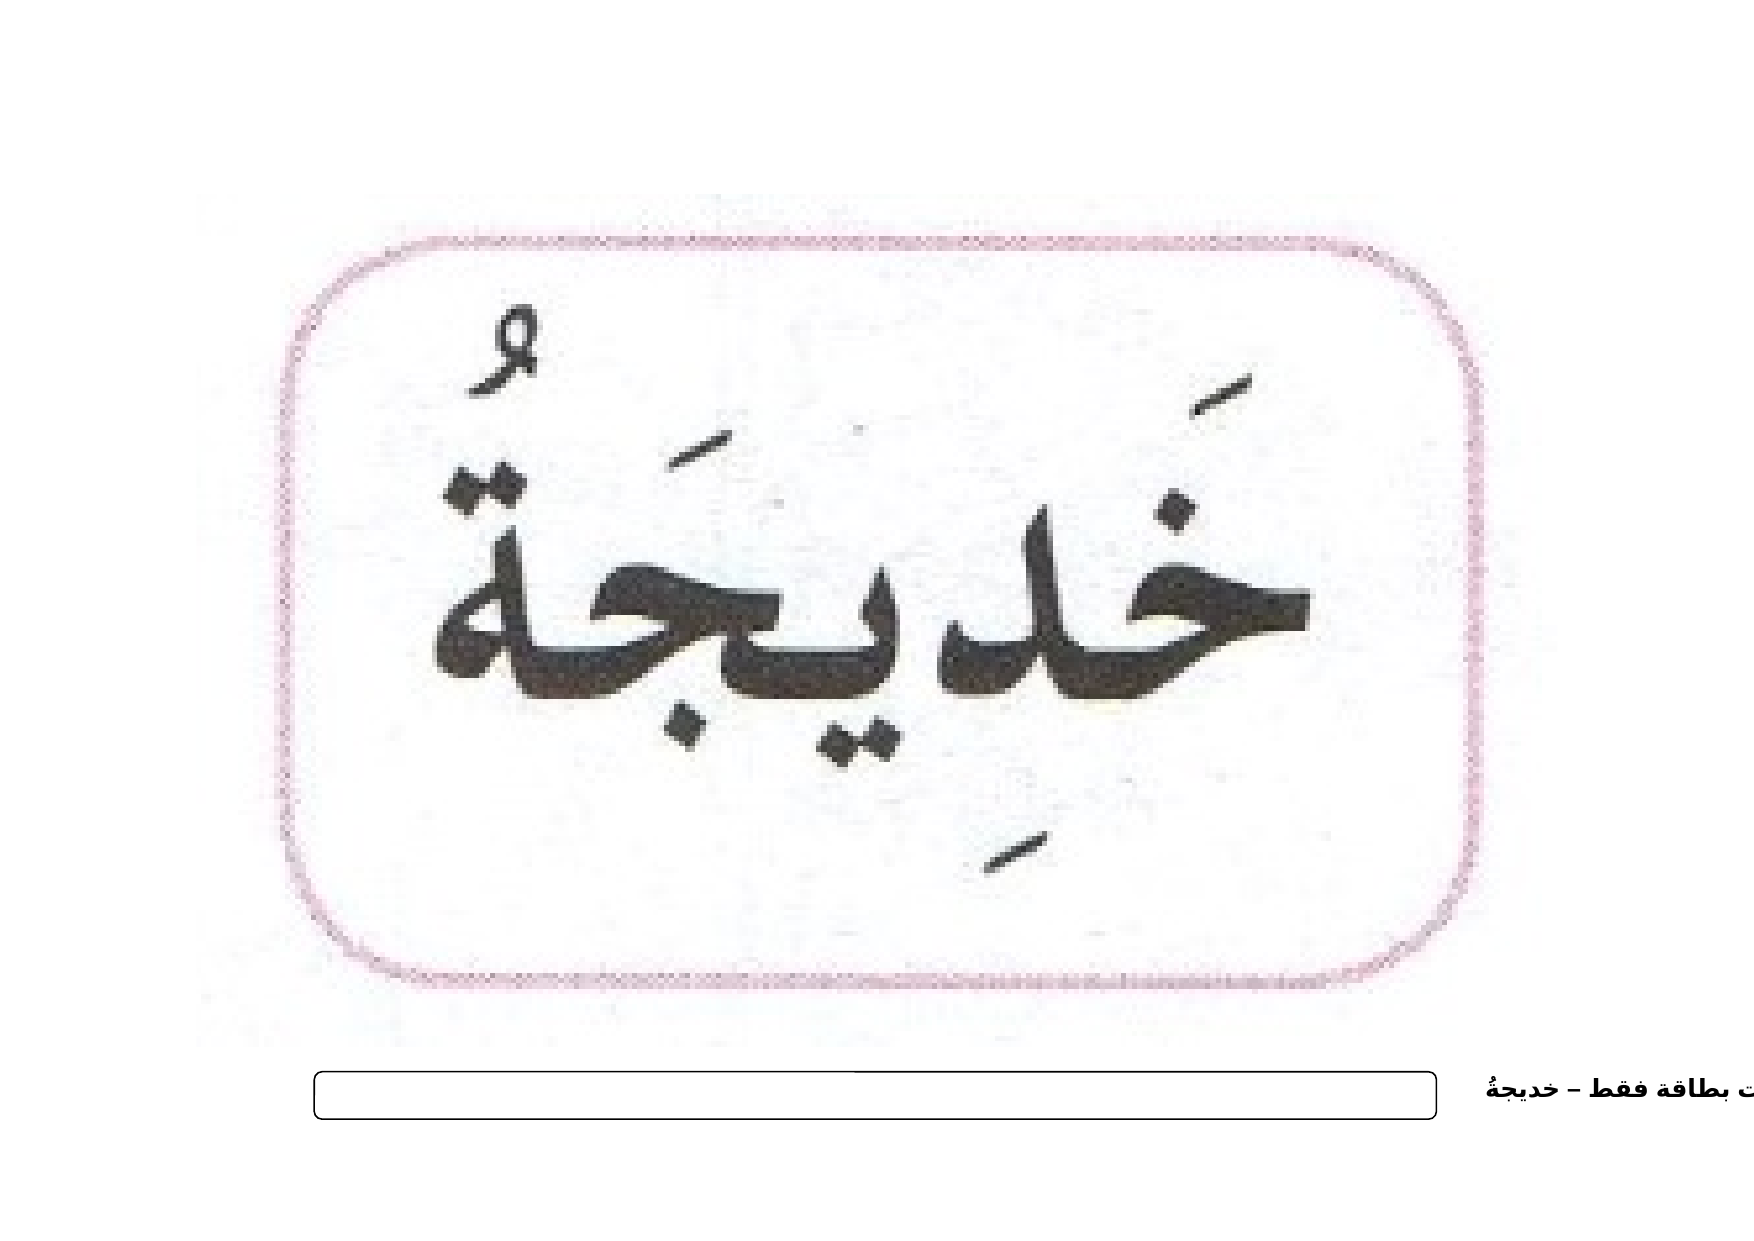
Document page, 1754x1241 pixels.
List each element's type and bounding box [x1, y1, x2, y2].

picture [196, 194, 1558, 1047]
